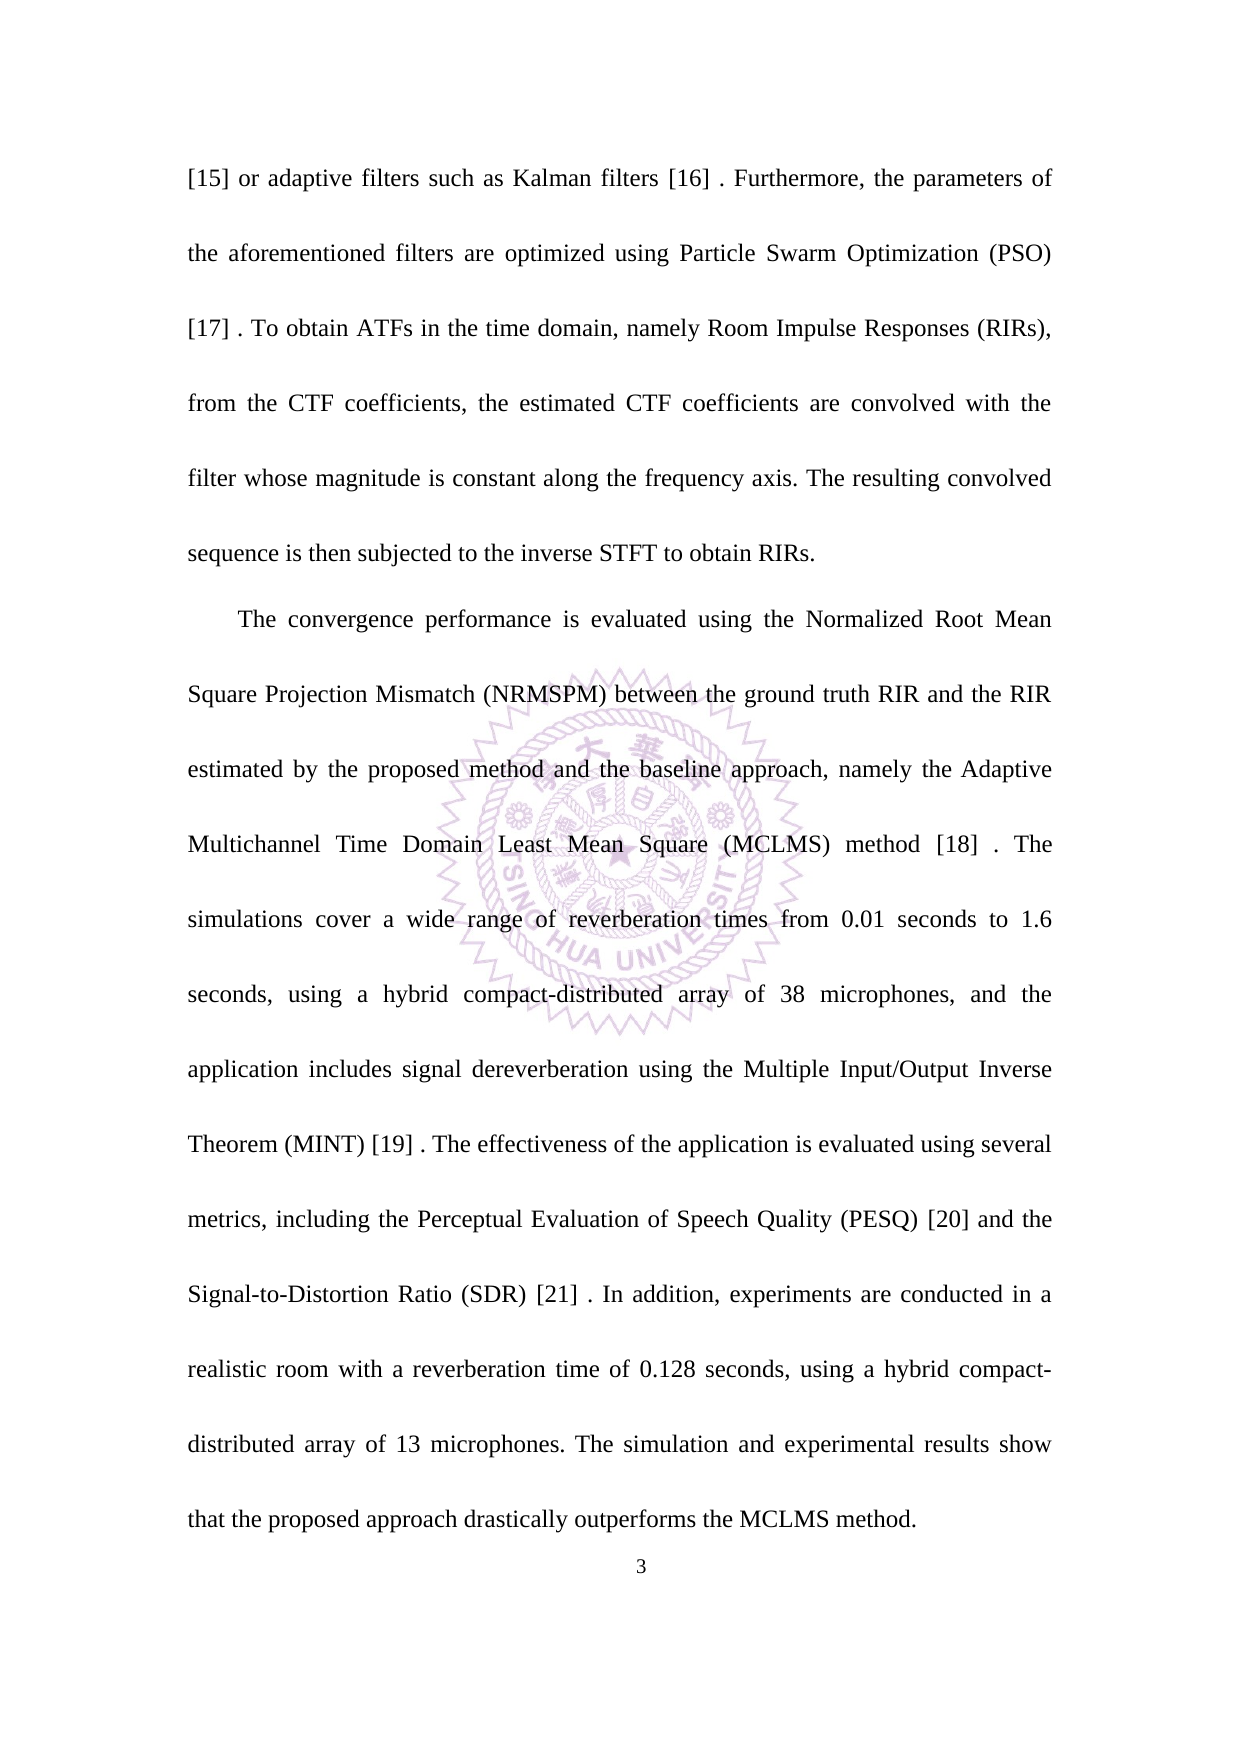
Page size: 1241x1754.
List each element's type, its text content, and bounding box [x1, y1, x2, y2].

text The convergence performance is evaluated using the Normalized Root Mean Square Projection Mismatch (NRMSPM) between the ground truth RIR and the RIR estimated by the proposed method and the baseline approach, namely the Adaptive Multichannel Time Domain Least Mean Square (MCLMS) method [18] . The simulations cover a wide range of reverberation times from 0.01 seconds to 1.6 seconds, using a hybrid compact-distributed array of 38 microphones, and the application includes signal dereverberation using the Multiple Input/Output Inverse Theorem (MINT) [19] . The effectiveness of the application is evaluated using several metrics, including the Perceptual Evaluation of Speech Quality (PESQ) [20] and the Signal-to-Distortion Ratio (SDR) [21] . In addition, experiments are conducted in a realistic room with a reverberation time of 0.128 seconds, using a hybrid compact-distributed array of 13 microphones. The simulation and experimental results show that the proposed approach drastically outperforms the MCLMS method. [187, 600, 1053, 1537]
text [187, 158, 1053, 571]
